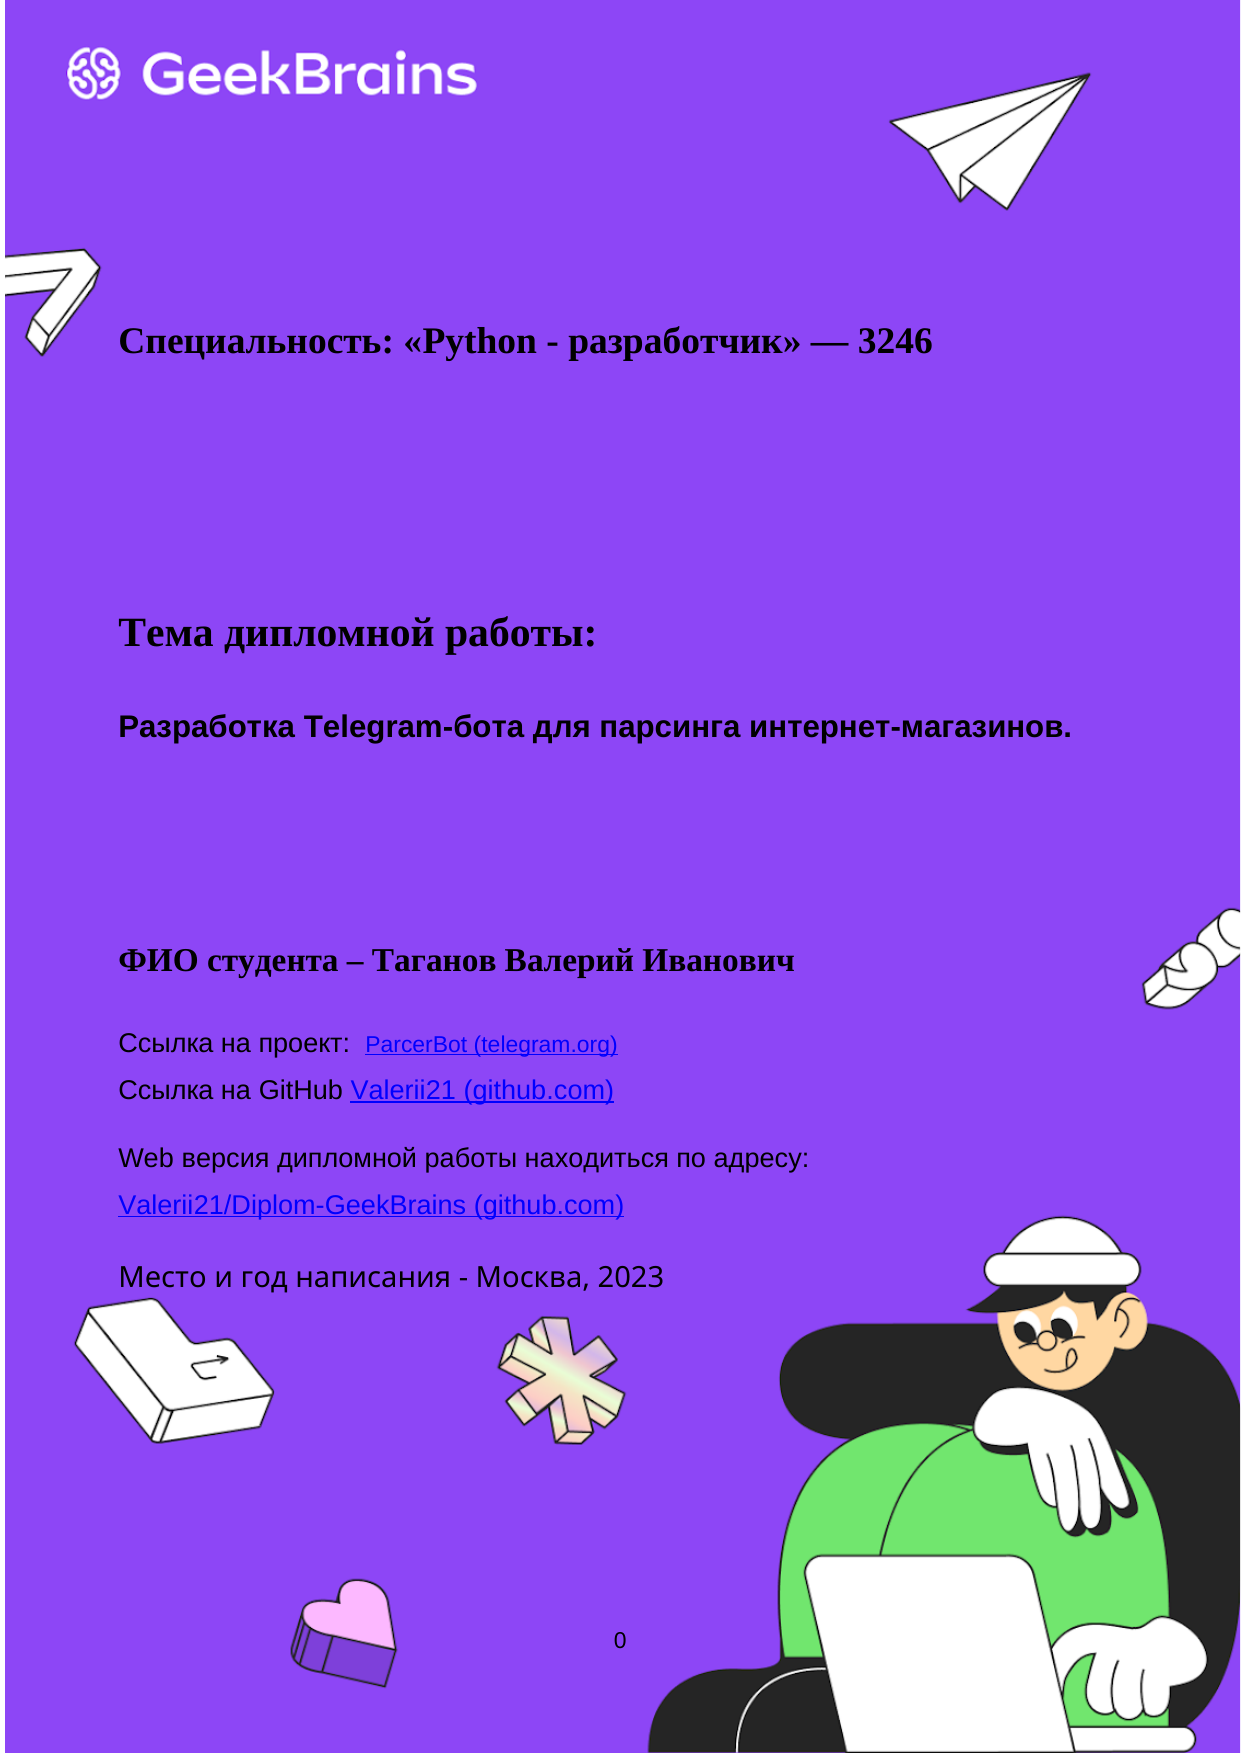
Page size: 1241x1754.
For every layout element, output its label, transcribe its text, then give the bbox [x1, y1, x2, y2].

text Разработка Telegram-бота для парсинга интернет-магазинов. [118, 708, 1122, 744]
text Ссылка на проект: ParcerBot (telegram.org) Ссылка на GitHub Valerii21 (github.com) [118, 1027, 1122, 1105]
picture [5, 0, 1241, 1753]
subtitle Специальность: «Python - разработчик» — 3246 [118, 318, 1122, 361]
subtitle Тема дипломной работы: [118, 607, 1122, 655]
subtitle Место и год написания - Москва, 2023 [118, 1256, 1122, 1296]
subtitle ФИО студента – Таганов Валерий Иванович [118, 941, 1122, 979]
text Web версия дипломной работы находиться по адресу: Valerii21/Diplom-GeekBrains (github.com) [118, 1142, 1122, 1220]
